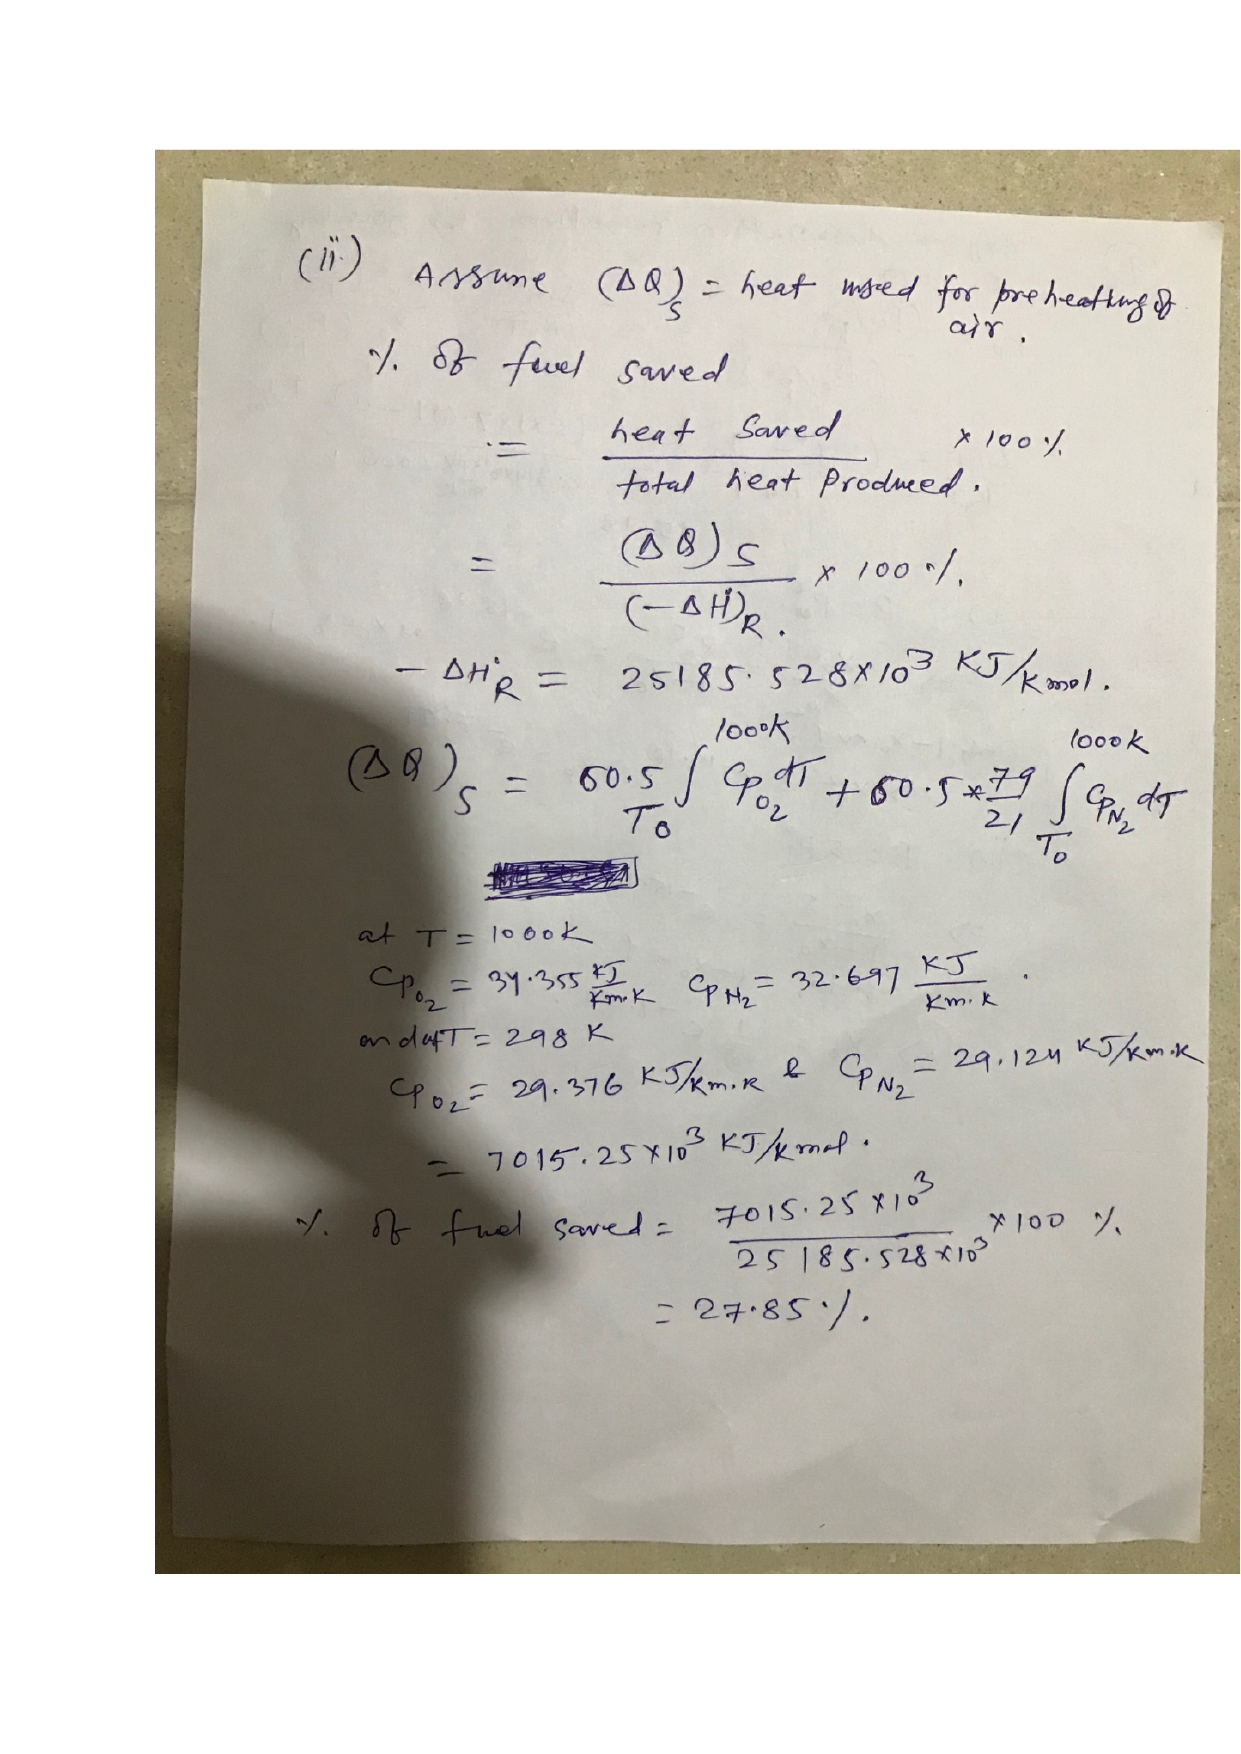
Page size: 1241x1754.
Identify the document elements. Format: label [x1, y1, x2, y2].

picture [156, 151, 1241, 1572]
